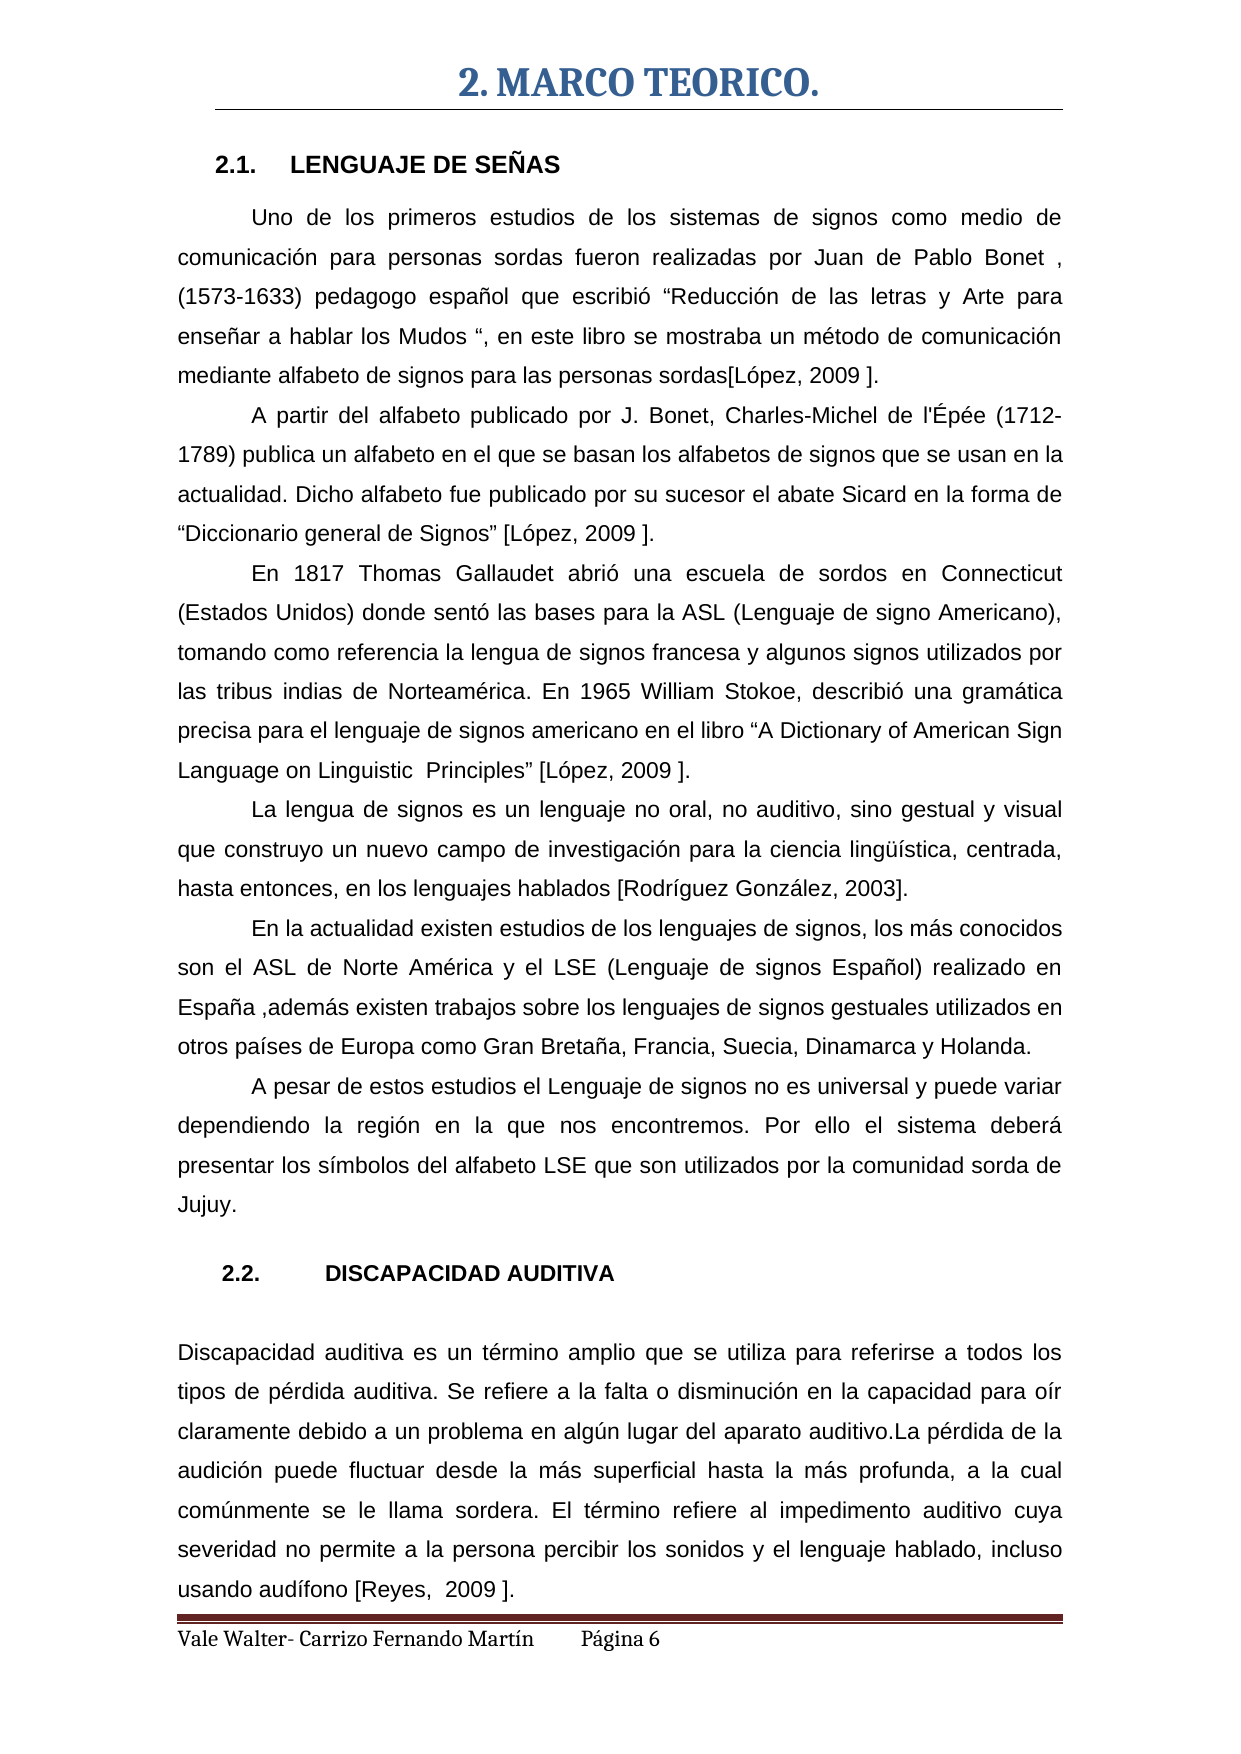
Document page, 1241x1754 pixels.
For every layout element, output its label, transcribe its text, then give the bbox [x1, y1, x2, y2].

text A pesar de estos estudios el Lenguaje de signos no es universal y puede variar dependiendo la región en la que nos encontremos. Por ello el sistema deberá presentar los símbolos del alfabeto LSE que son utilizados por la comunidad sorda de Jujuy. [177, 1073, 1063, 1217]
list Discapacidad auditiva es un término amplio que se utiliza para referirse a todos los tipos de pérdida auditiva. Se refiere a la falta o disminución en la capacidad para oír claramente debido a un problema en algún lugar del aparato auditivo.La pérdida de la audición puede fluctuar desde la más superficial hasta la más profunda, a la cual comúnmente se le llama sordera. El término refiere al impedimento auditivo cuya severidad no permite a la persona percibir los sonidos y el lenguaje hablado, incluso usando audífono [Reyes, 2009 ]. [177, 1339, 1063, 1602]
text En 1817 Thomas Gallaudet abrió una escuela de sordos en Connecticut (Estados Unidos) donde sentó las bases para la ASL (Lenguaje de signo Americano), tomando como referencia la lengua de signos francesa y algunos signos utilizados por las tribus indias de Norteamérica. En 1965 William Stokoe, describió una gramática precisa para el lenguaje de signos americano en el libro “A Dictionary of American Sign Language on Linguistic Principles” [López, 2009 ]. [177, 559, 1063, 783]
list DISCAPACIDAD AUDITIVA [222, 1260, 1063, 1286]
list MARCO TEORICO. [215, 59, 1063, 109]
text A partir del alfabeto publicado por J. Bonet, Charles-Michel de l'Épée (1712-1789) publica un alfabeto en el que se basan los alfabetos de signos que se usan en la actualidad. Dicho alfabeto fue publicado por su sucesor el abate Sicard en la forma de “Diccionario general de Signos” [López, 2009 ]. [177, 402, 1063, 546]
text En la actualidad existen estudios de los lenguajes de signos, los más conocidos son el ASL de Norte América y el LSE (Lenguaje de signos Español) realizado en España ,además existen trabajos sobre los lenguajes de signos gestuales utilizados en otros países de Europa como Gran Bretaña, Francia, Suecia, Dinamarca y Holanda. [177, 915, 1063, 1059]
list LENGUAJE DE SEÑAS [215, 150, 1063, 179]
text La lengua de signos es un lenguaje no oral, no auditivo, sino gestual y visual que construyo un nuevo campo de investigación para la ciencia lingüística, centrada, hasta entonces, en los lenguajes hablados [Rodríguez González, 2003]. [177, 796, 1063, 902]
text Uno de los primeros estudios de los sistemas de signos como medio de comunicación para personas sordas fueron realizadas por Juan de Pablo Bonet ,(1573-1633) pedagogo español que escribió “Reducción de las letras y Arte para enseñar a hablar los Mudos “, en este libro se mostraba un método de comunicación mediante alfabeto de signos para las personas sordas[López, 2009 ]. [177, 204, 1063, 388]
